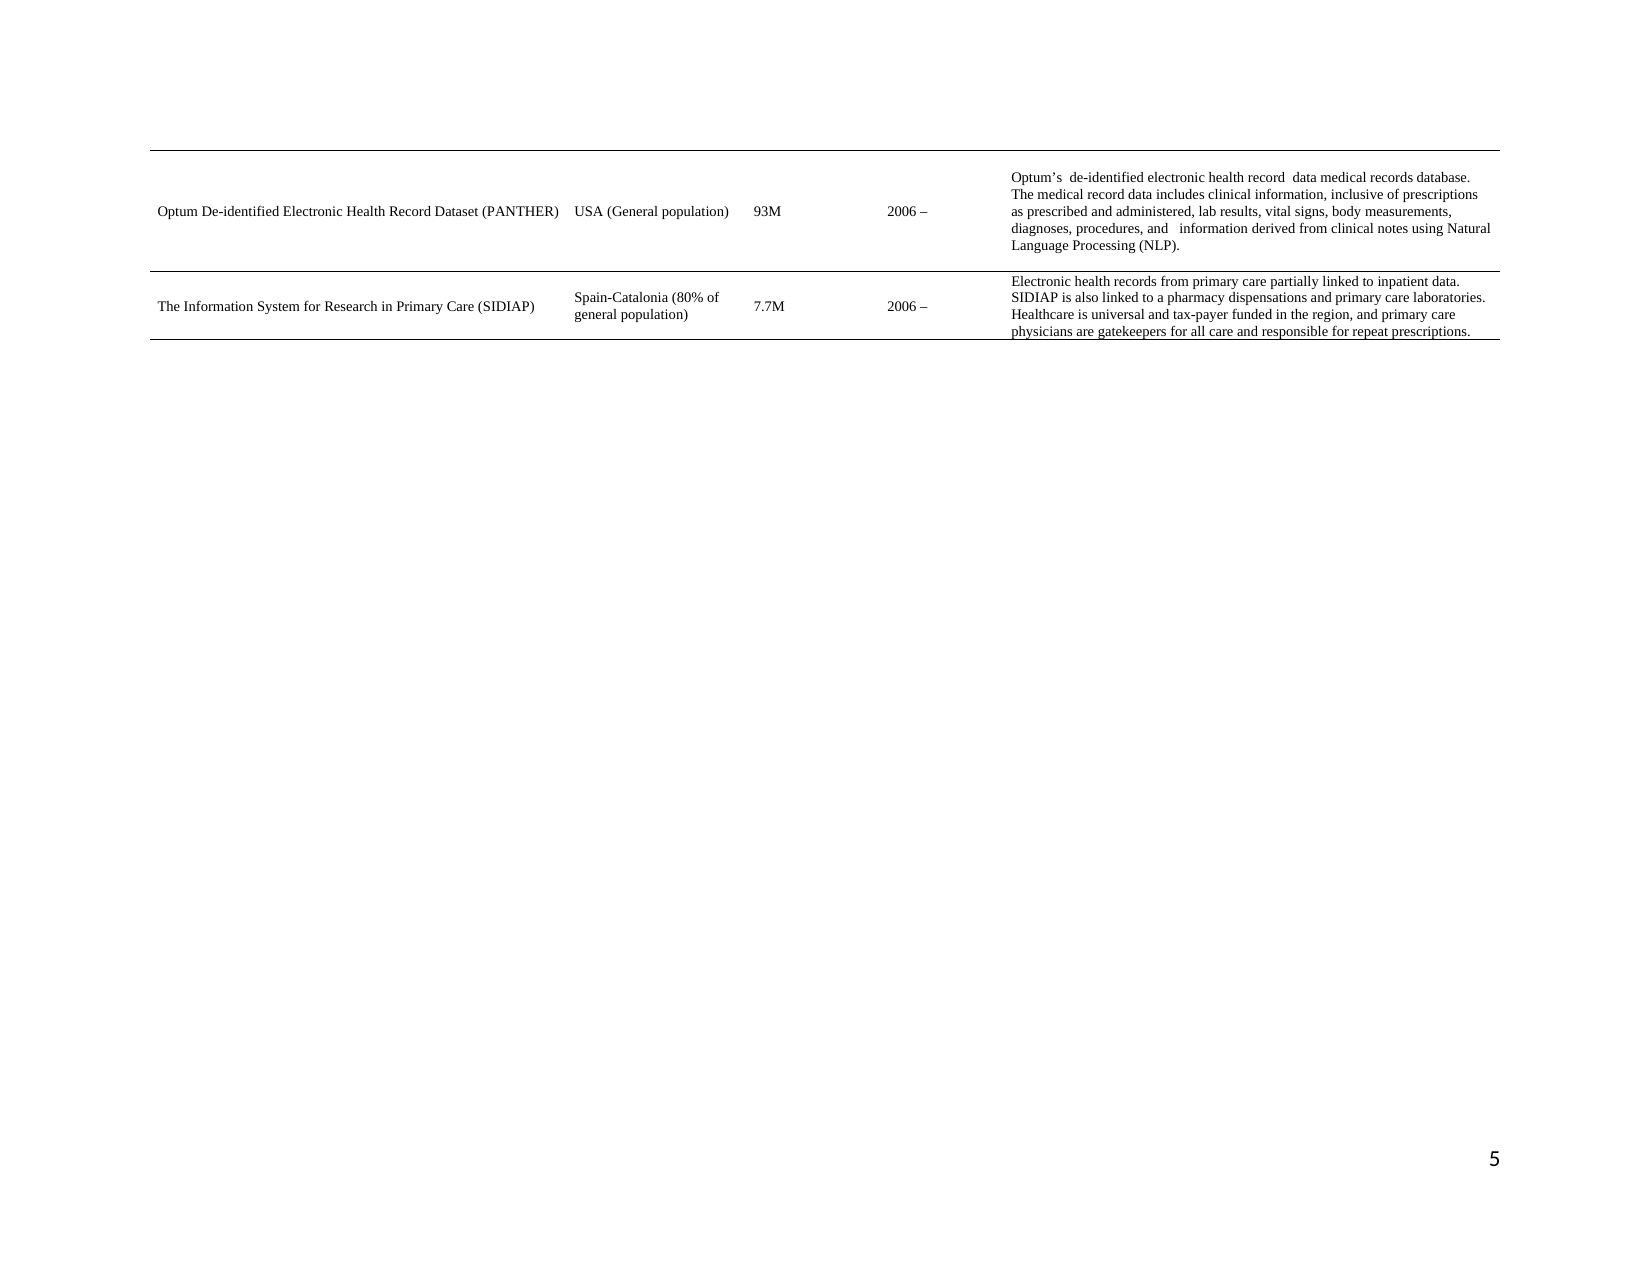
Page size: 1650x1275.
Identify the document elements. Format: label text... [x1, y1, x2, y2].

table_cell Optum’s de-identified electronic health record data medical records database. The medical record data includes clinical information, inclusive of prescriptions as prescribed and administered, lab results, vital signs, body measurements, diagnoses, procedures, and information derived from clinical notes using Natural Language Processing (NLP). [1004, 151, 1500, 271]
table_cell Optum De-identified Electronic Health Record Dataset (PANTHER) [150, 151, 567, 271]
table_cell 2006 – [880, 272, 1004, 339]
table_cell The Information System for Research in Primary Care (SIDIAP) [150, 272, 567, 339]
table_cell Spain-Catalonia (80% of general population) [567, 272, 746, 339]
table_cell USA (General population) [567, 151, 746, 271]
table_cell 2006 – [880, 151, 1004, 271]
table_cell Electronic health records from primary care partially linked to inpatient data. SIDIAP is also linked to a pharmacy dispensations and primary care laboratories. Healthcare is universal and tax-payer funded in the region, and primary care physicians are gatekeepers for all care and responsible for repeat prescriptions. [1004, 272, 1500, 339]
table_cell 93M [746, 151, 880, 271]
table_cell 7.7M [746, 272, 880, 339]
